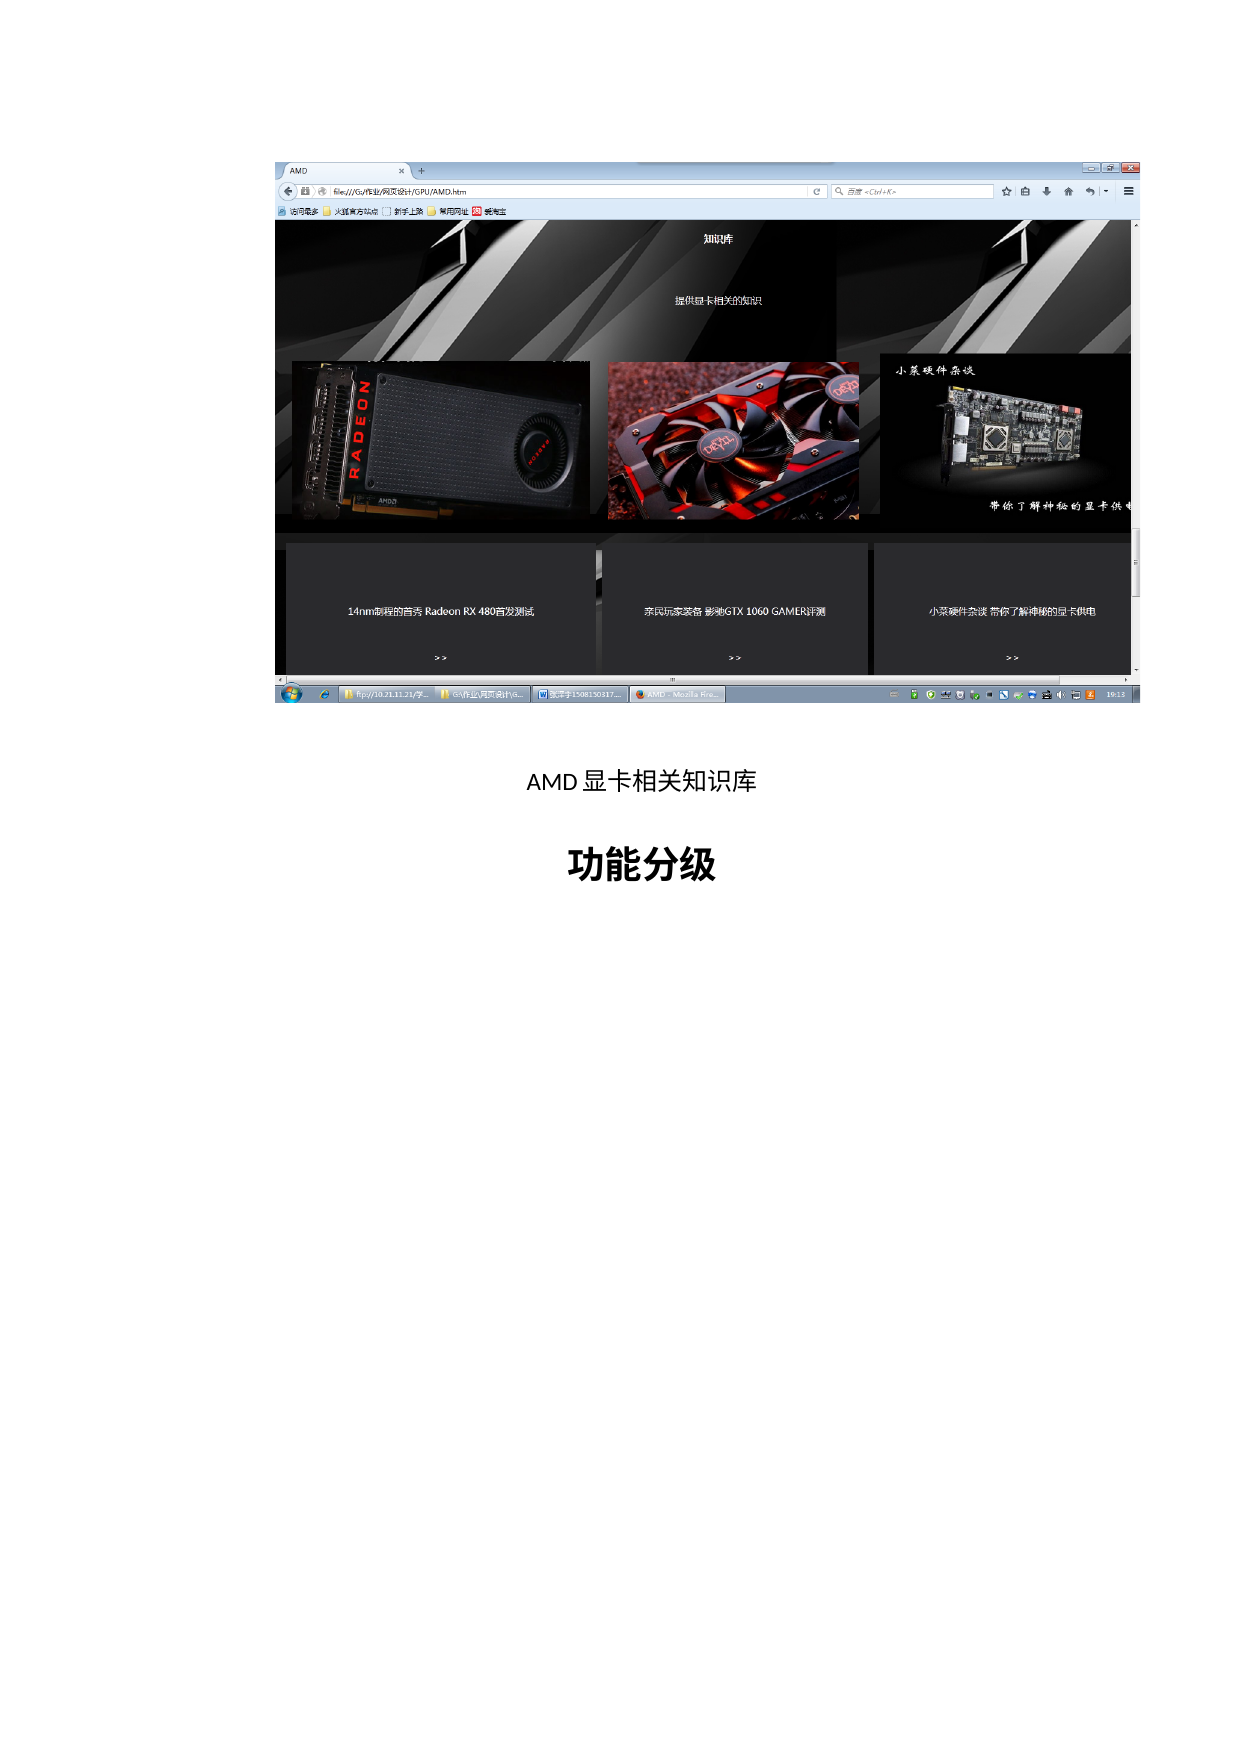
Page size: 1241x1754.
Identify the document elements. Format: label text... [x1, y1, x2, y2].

text 功能分级 [231, 830, 1053, 895]
picture [275, 162, 1141, 703]
